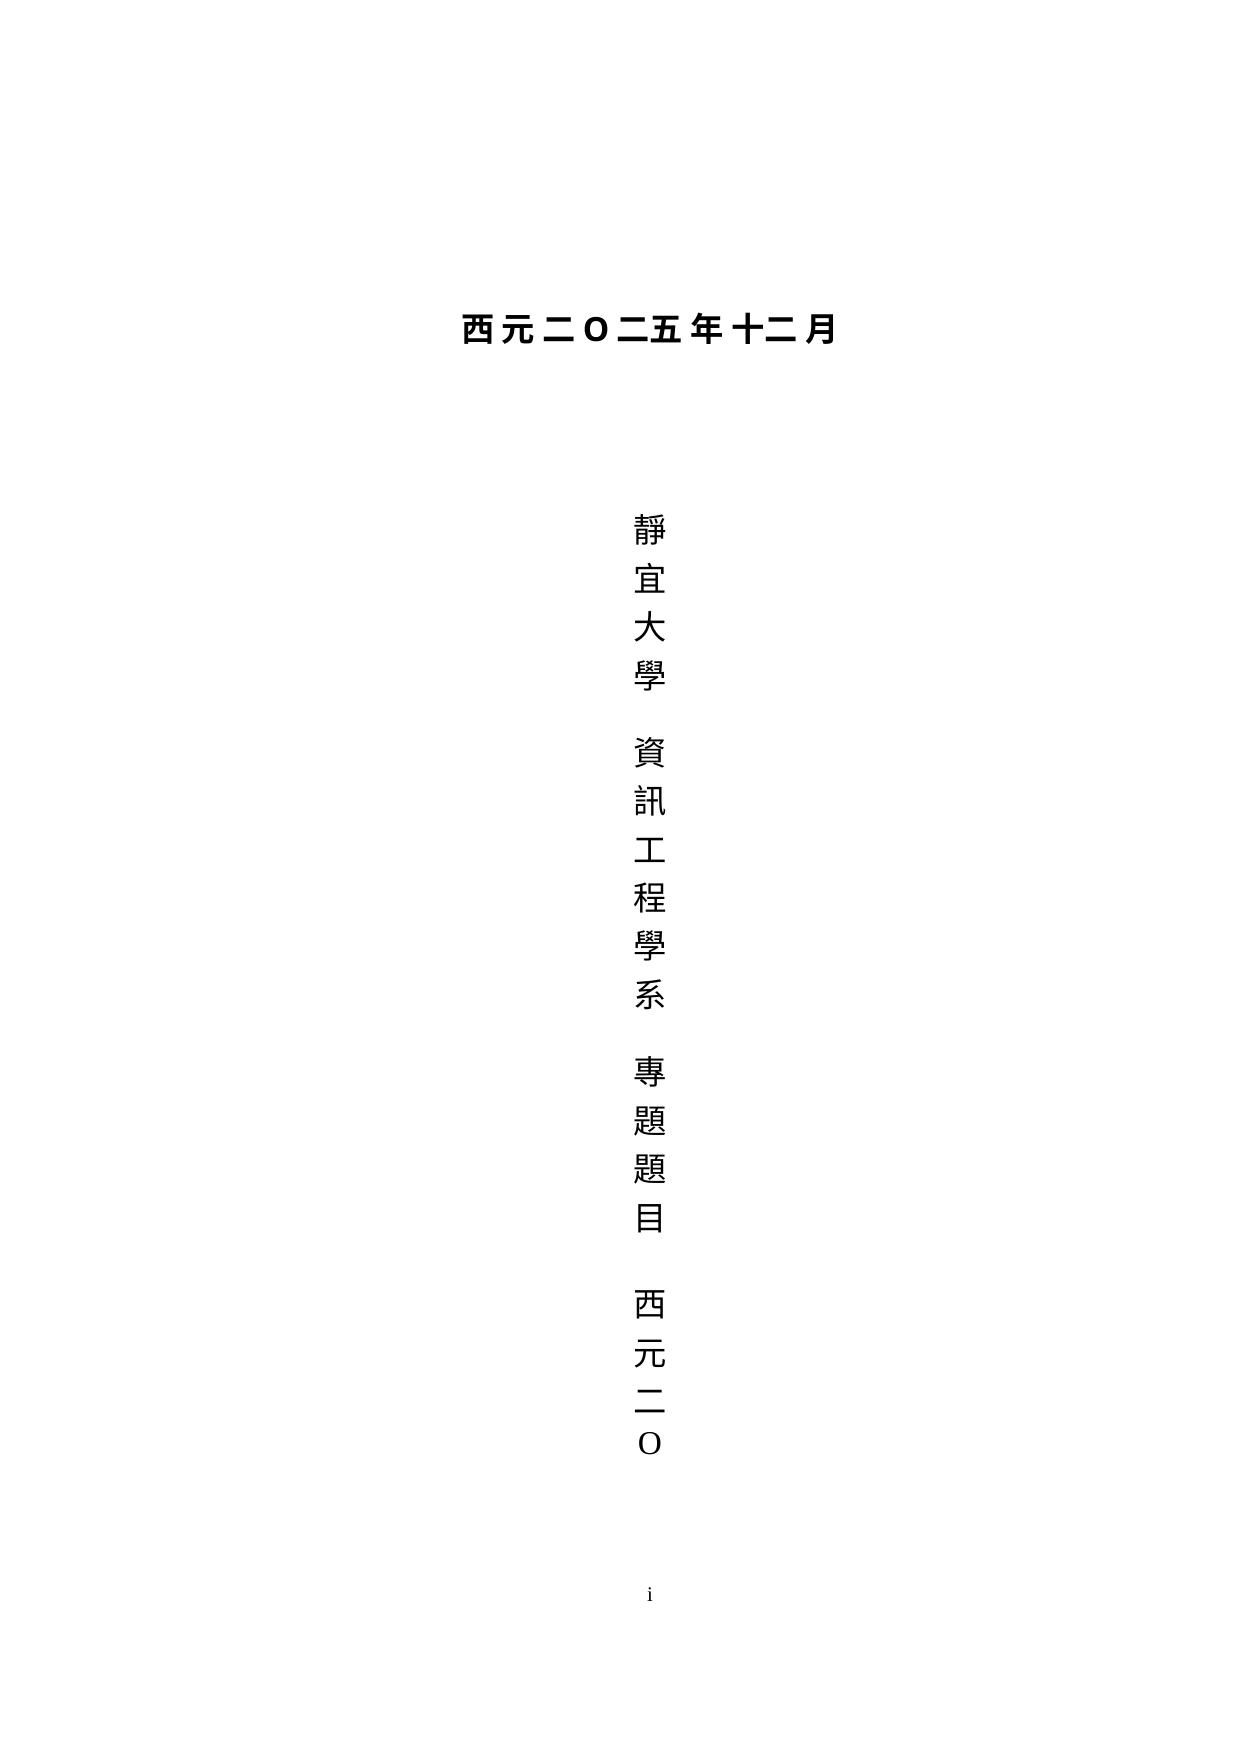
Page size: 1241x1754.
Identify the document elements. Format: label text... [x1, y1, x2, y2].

text O [177, 1423, 1122, 1462]
